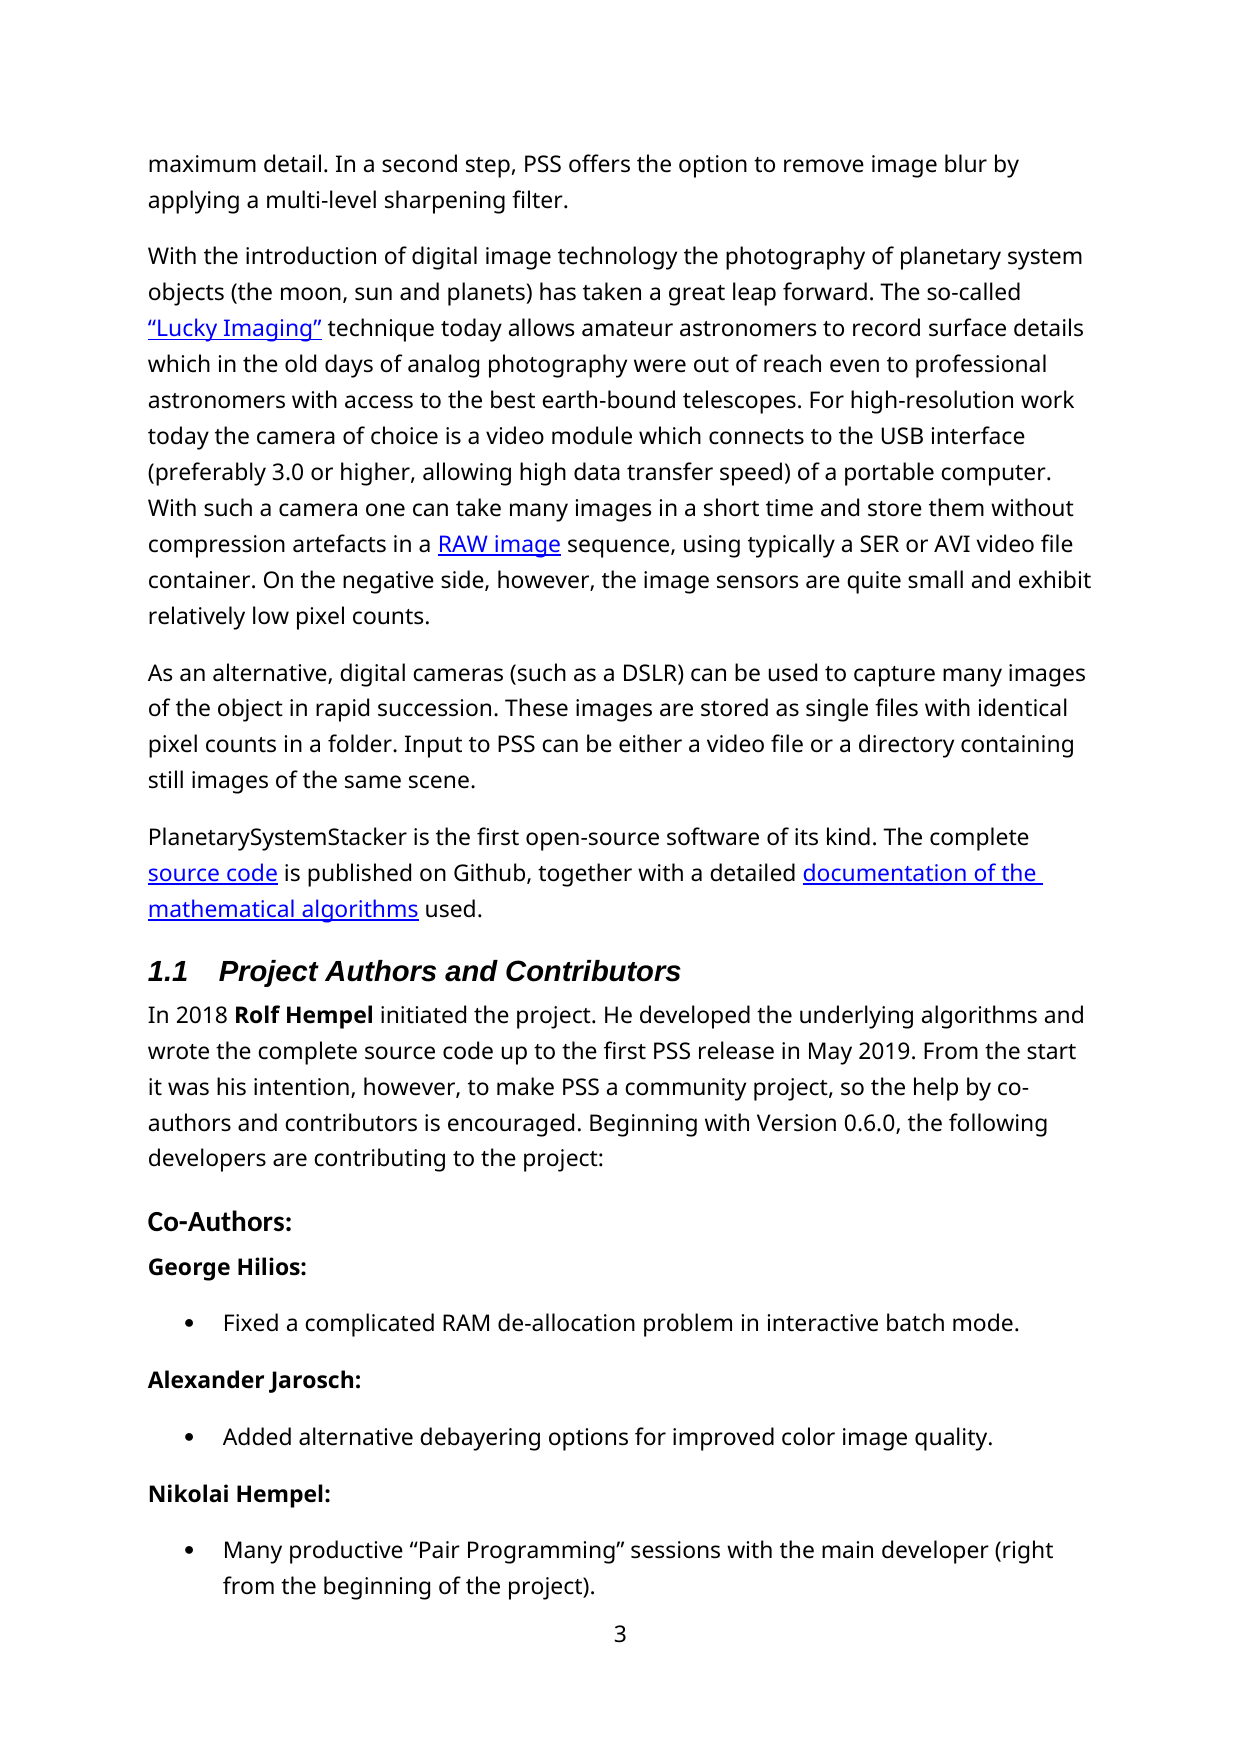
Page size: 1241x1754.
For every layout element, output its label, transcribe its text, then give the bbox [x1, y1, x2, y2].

text Alexander Jarosch: [148, 1364, 1093, 1395]
subtitle Co-Authors: [148, 1203, 1093, 1239]
text With the introduction of digital image technology the photography of planetary system objects (the moon, sun and planets) has taken a great leap forward. The so-called “Lucky Imaging” technique today allows amateur astronomers to record surface details which in the old days of analog photography were out of reach even to professional astronomers with access to the best earth-bound telescopes. For high-resolution work today the camera of choice is a video module which connects to the USB interface (preferably 3.0 or higher, allowing high data transfer speed) of a portable computer. With such a camera one can take many images in a short time and store them without compression artefacts in a RAW image sequence, using typically a SER or AVI video file container. On the negative side, however, the image sensors are quite small and exhibit relatively low pixel counts. [148, 240, 1093, 631]
text PlanetarySystemStacker is the first open-source software of its kind. The complete source code is published on Github, together with a detailed documentation of the mathematical algorithms used. [148, 821, 1093, 924]
text As an alternative, digital cameras (such as a DSLR) can be used to capture many images of the object in rapid succession. These images are stored as single files with identical pixel counts in a folder. Input to PSS can be either a video file or a directory containing still images of the same scene. [148, 656, 1093, 796]
text George Hilios: [148, 1251, 1093, 1282]
text Nikolai Hempel: [148, 1478, 1093, 1509]
list Many productive “Pair Programming” sessions with the main developer (right from the beginning of the project). [185, 1534, 1093, 1602]
list Fixed a complicated RAM de-allocation problem in interactive batch mode. [185, 1307, 1093, 1338]
text In 2018 Rolf Hempel initiated the project. He developed the underlying algorithms and wrote the complete source code up to the first PSS release in May 2019. From the start it was his intention, however, to make PSS a community project, so the help by co-authors and contributors is encouraged. Beginning with Version 0.6.0, the following developers are contributing to the project: [148, 999, 1093, 1174]
list Added alternative debayering options for improved color image quality. [185, 1421, 1093, 1452]
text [148, 148, 1093, 215]
subtitle Project Authors and Contributors [148, 954, 1093, 987]
